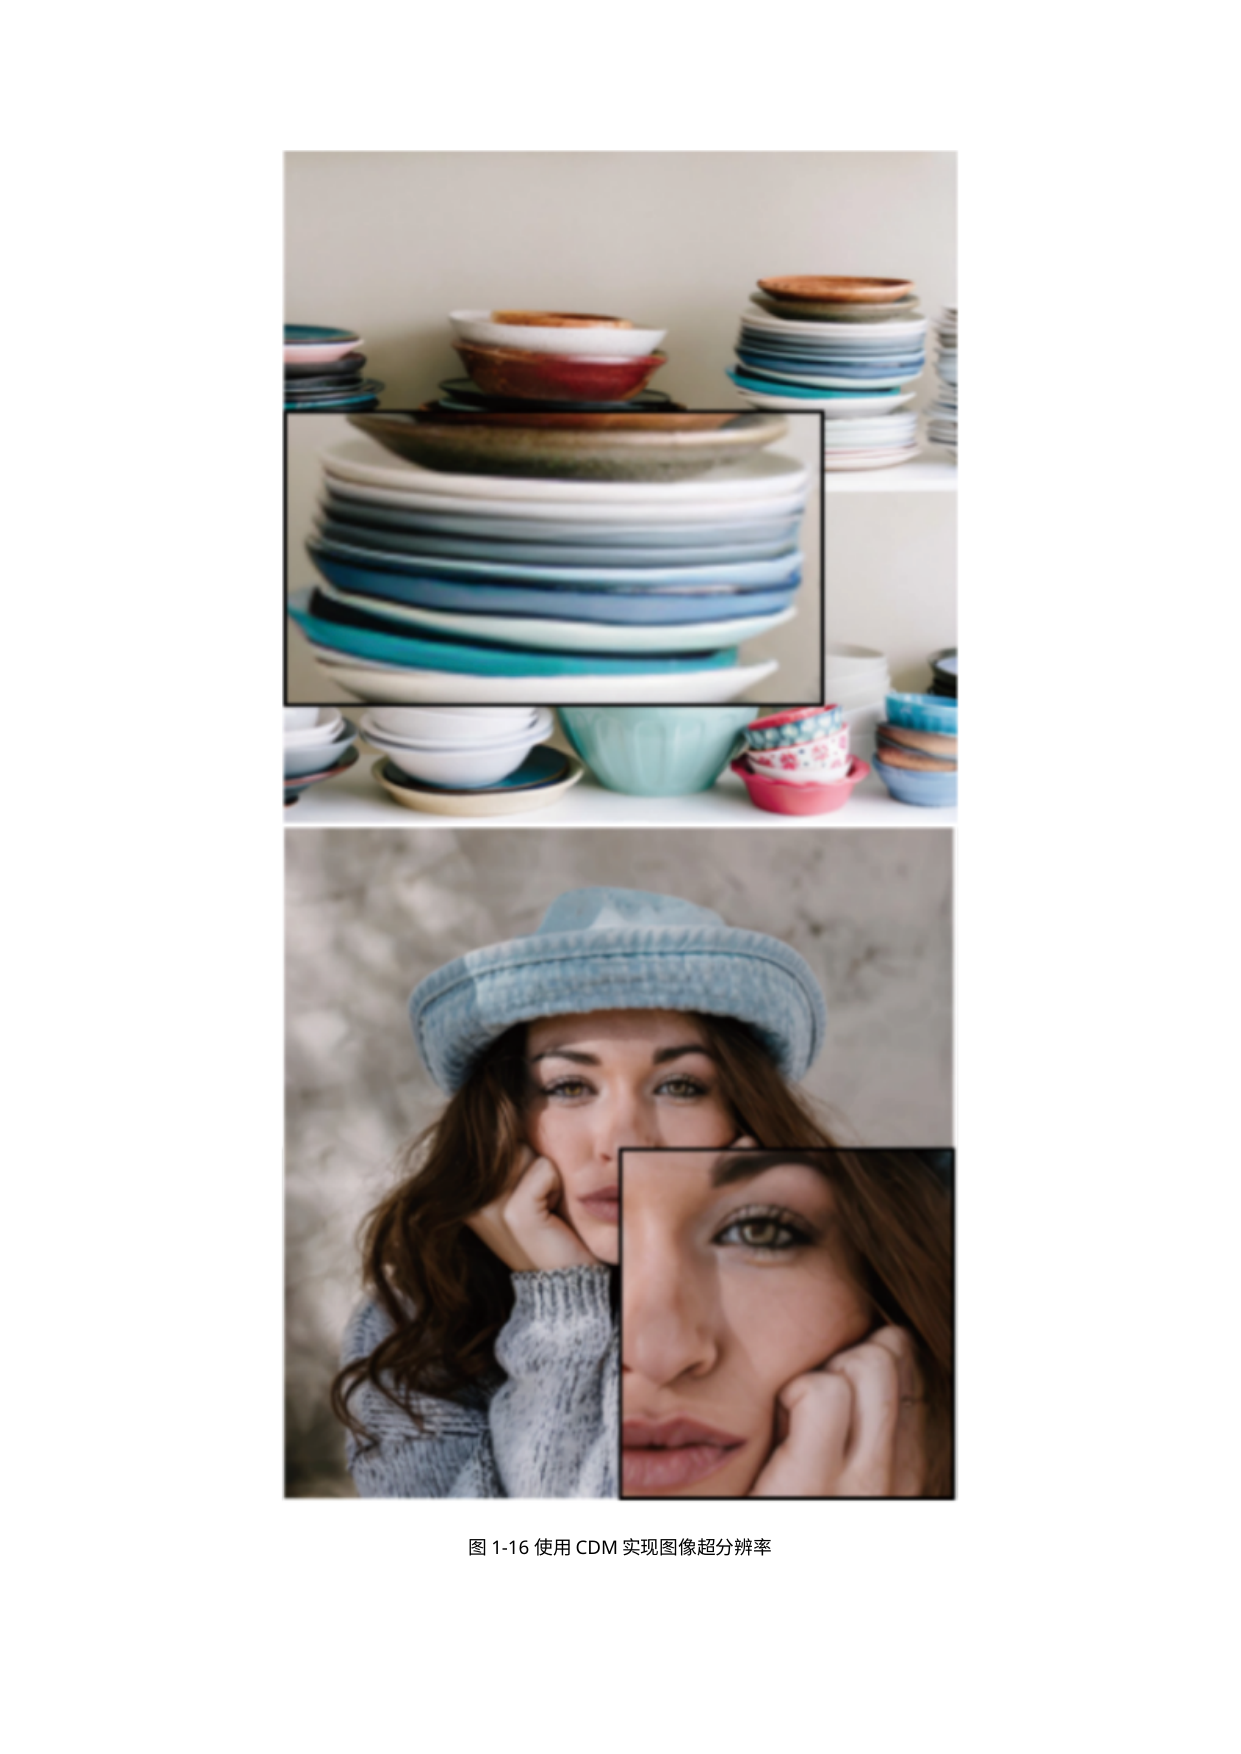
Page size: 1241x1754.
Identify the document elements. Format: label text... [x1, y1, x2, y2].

text 图1-16 使用CDM实现图像超分辨率 [187, 1532, 1053, 1559]
picture [281, 150, 959, 1504]
